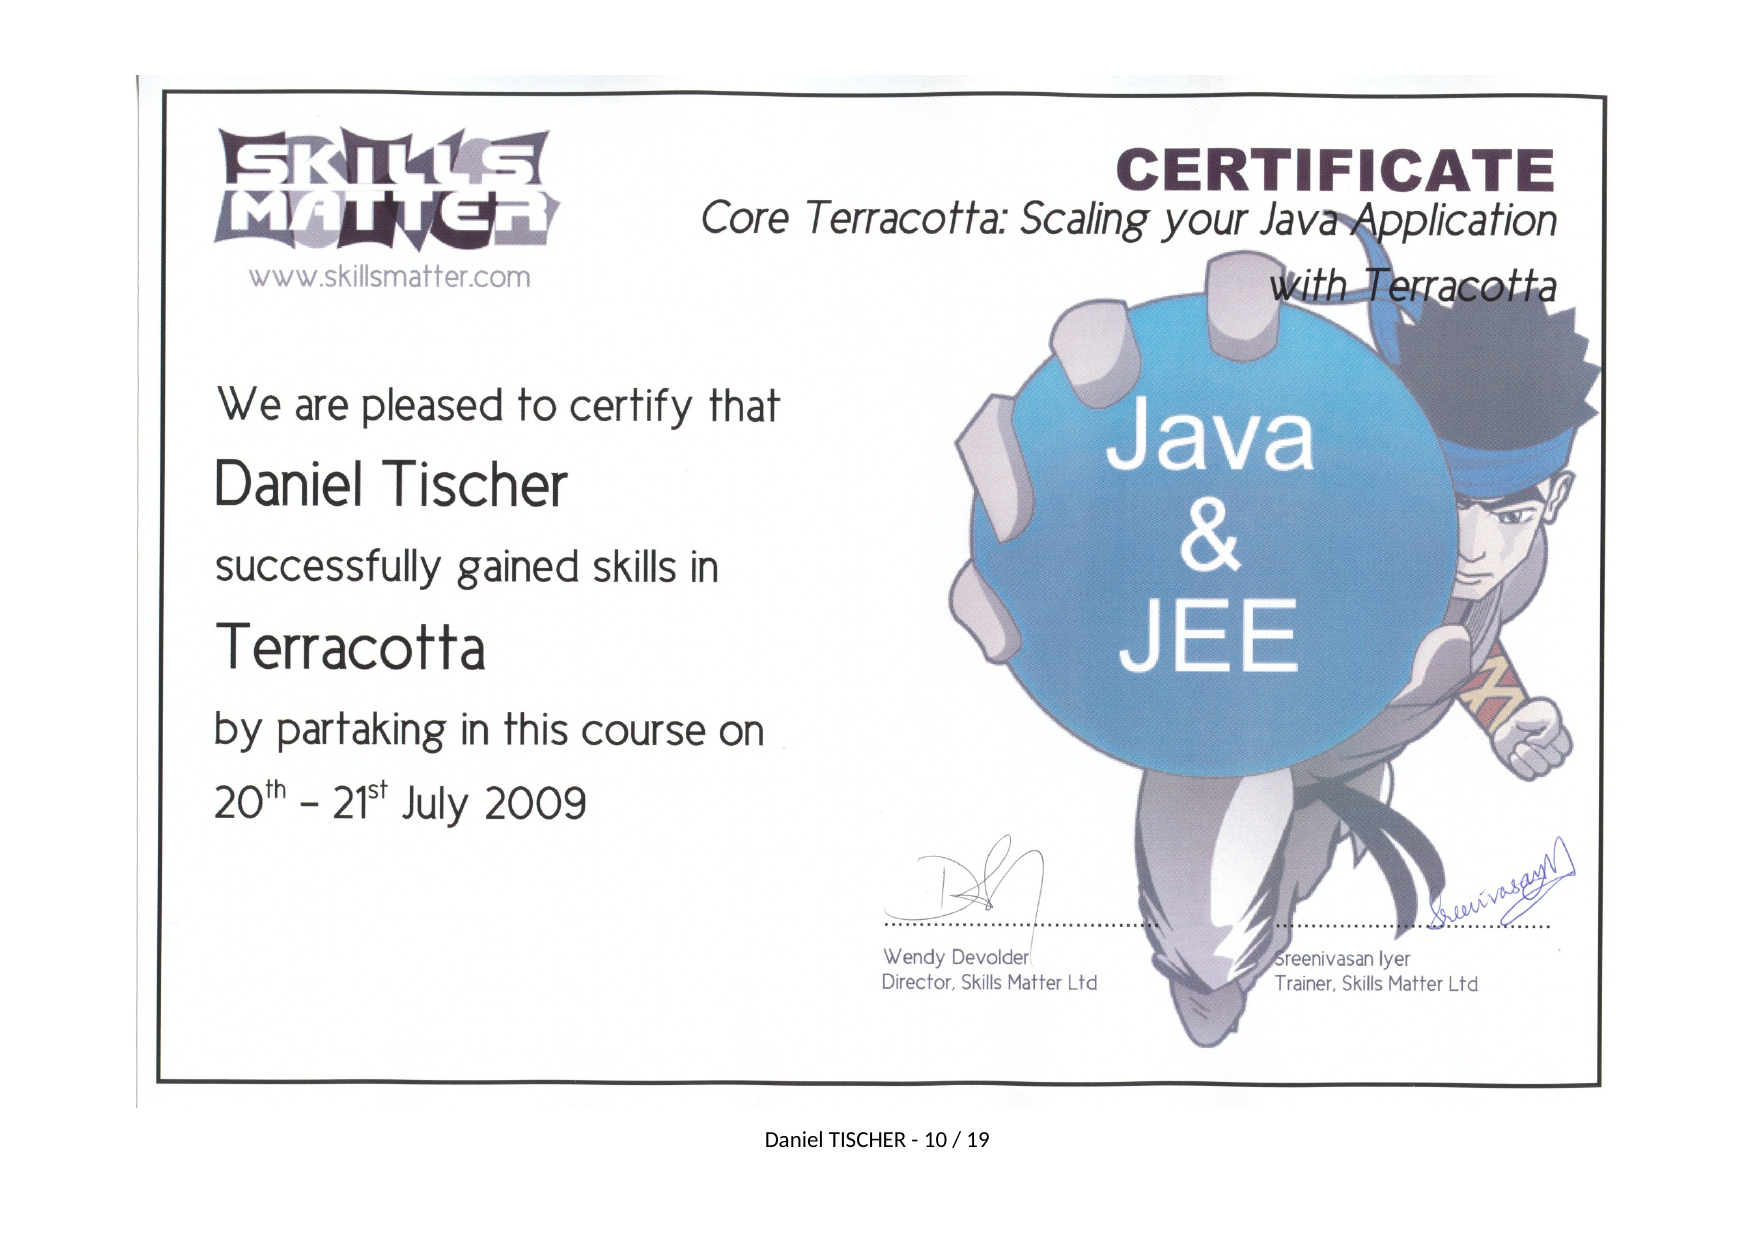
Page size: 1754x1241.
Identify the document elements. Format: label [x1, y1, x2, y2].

picture [135, 75, 1619, 1108]
